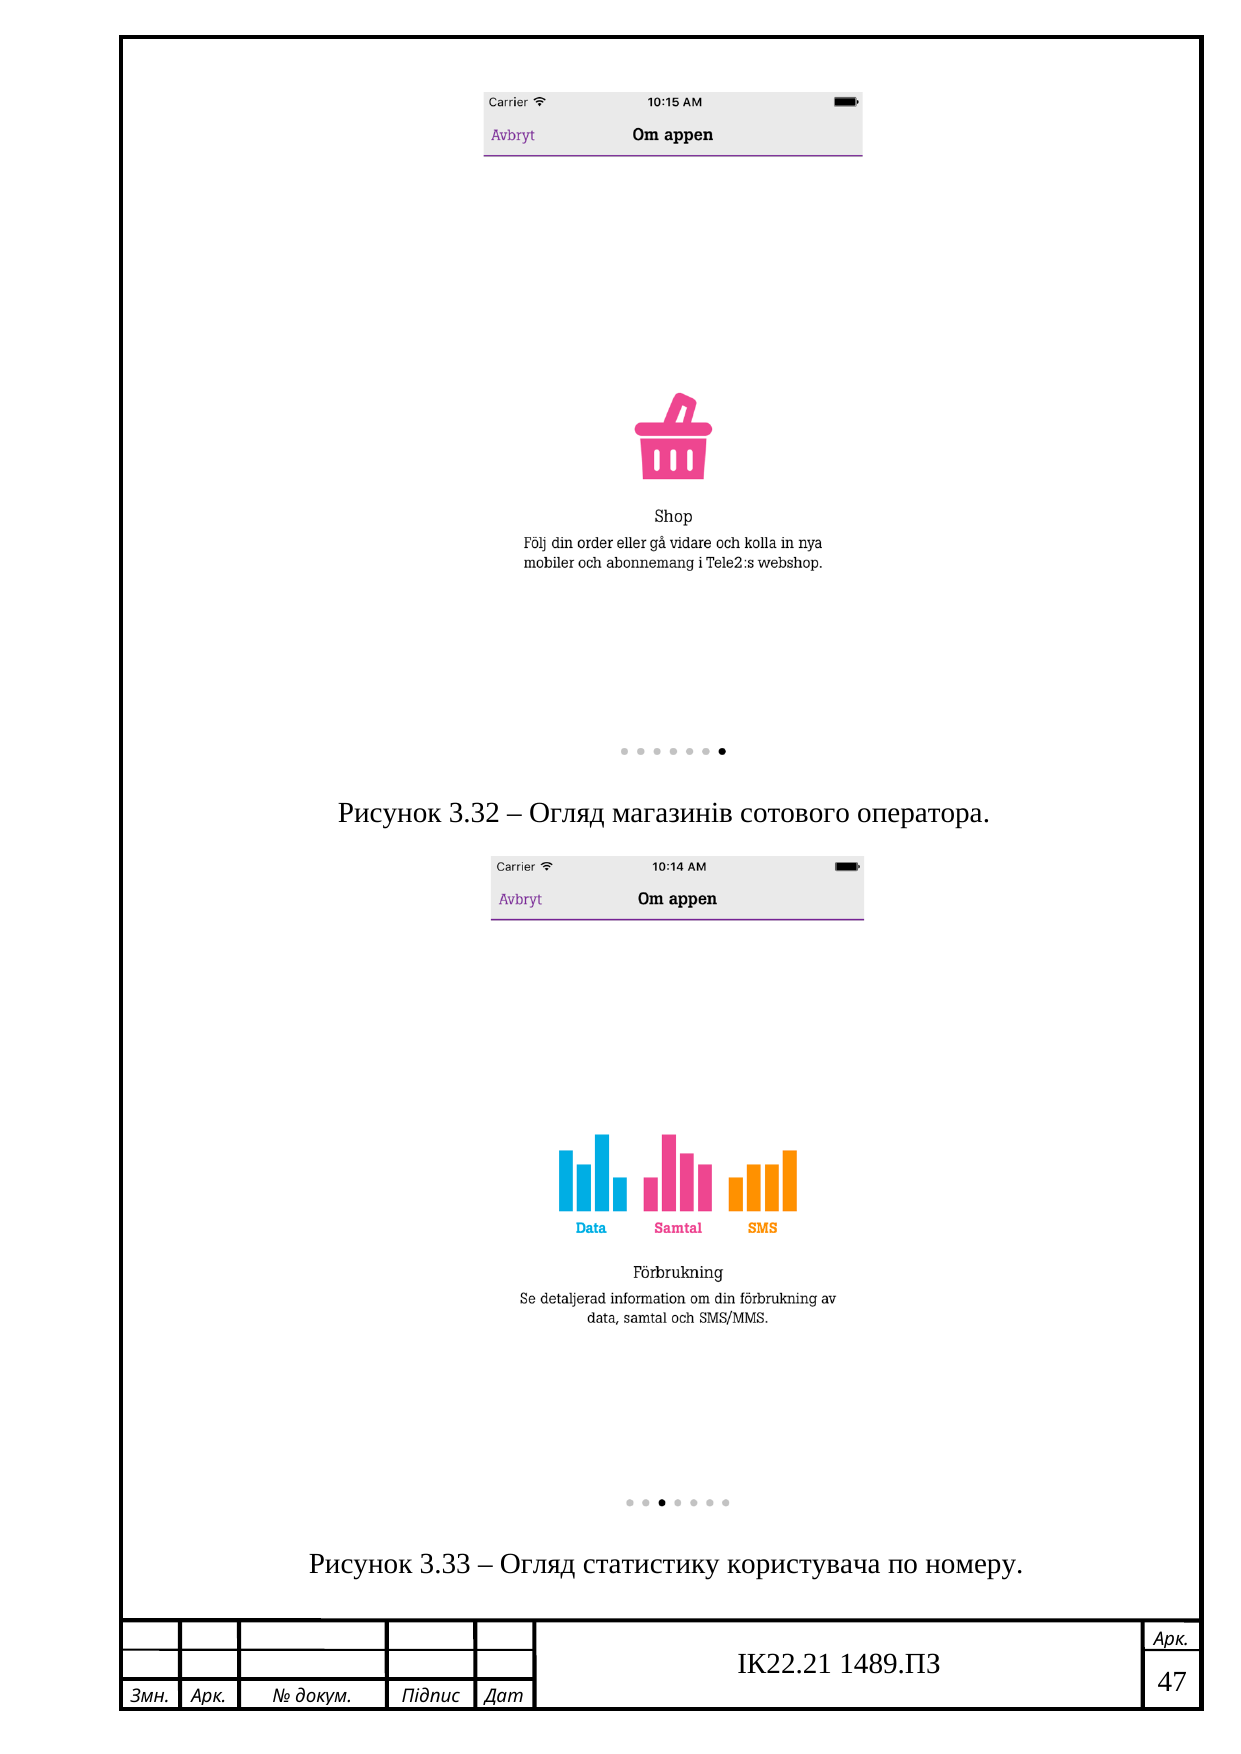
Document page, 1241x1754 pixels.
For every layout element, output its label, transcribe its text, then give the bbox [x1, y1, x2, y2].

text Рисунок 3.33 – Огляд статистику користувача по номеру. [192, 1546, 1196, 1580]
picture [490, 856, 865, 1520]
text Рисунок 3.32 – Огляд магазинів сотового оператора. [192, 796, 1196, 829]
picture [483, 92, 863, 769]
